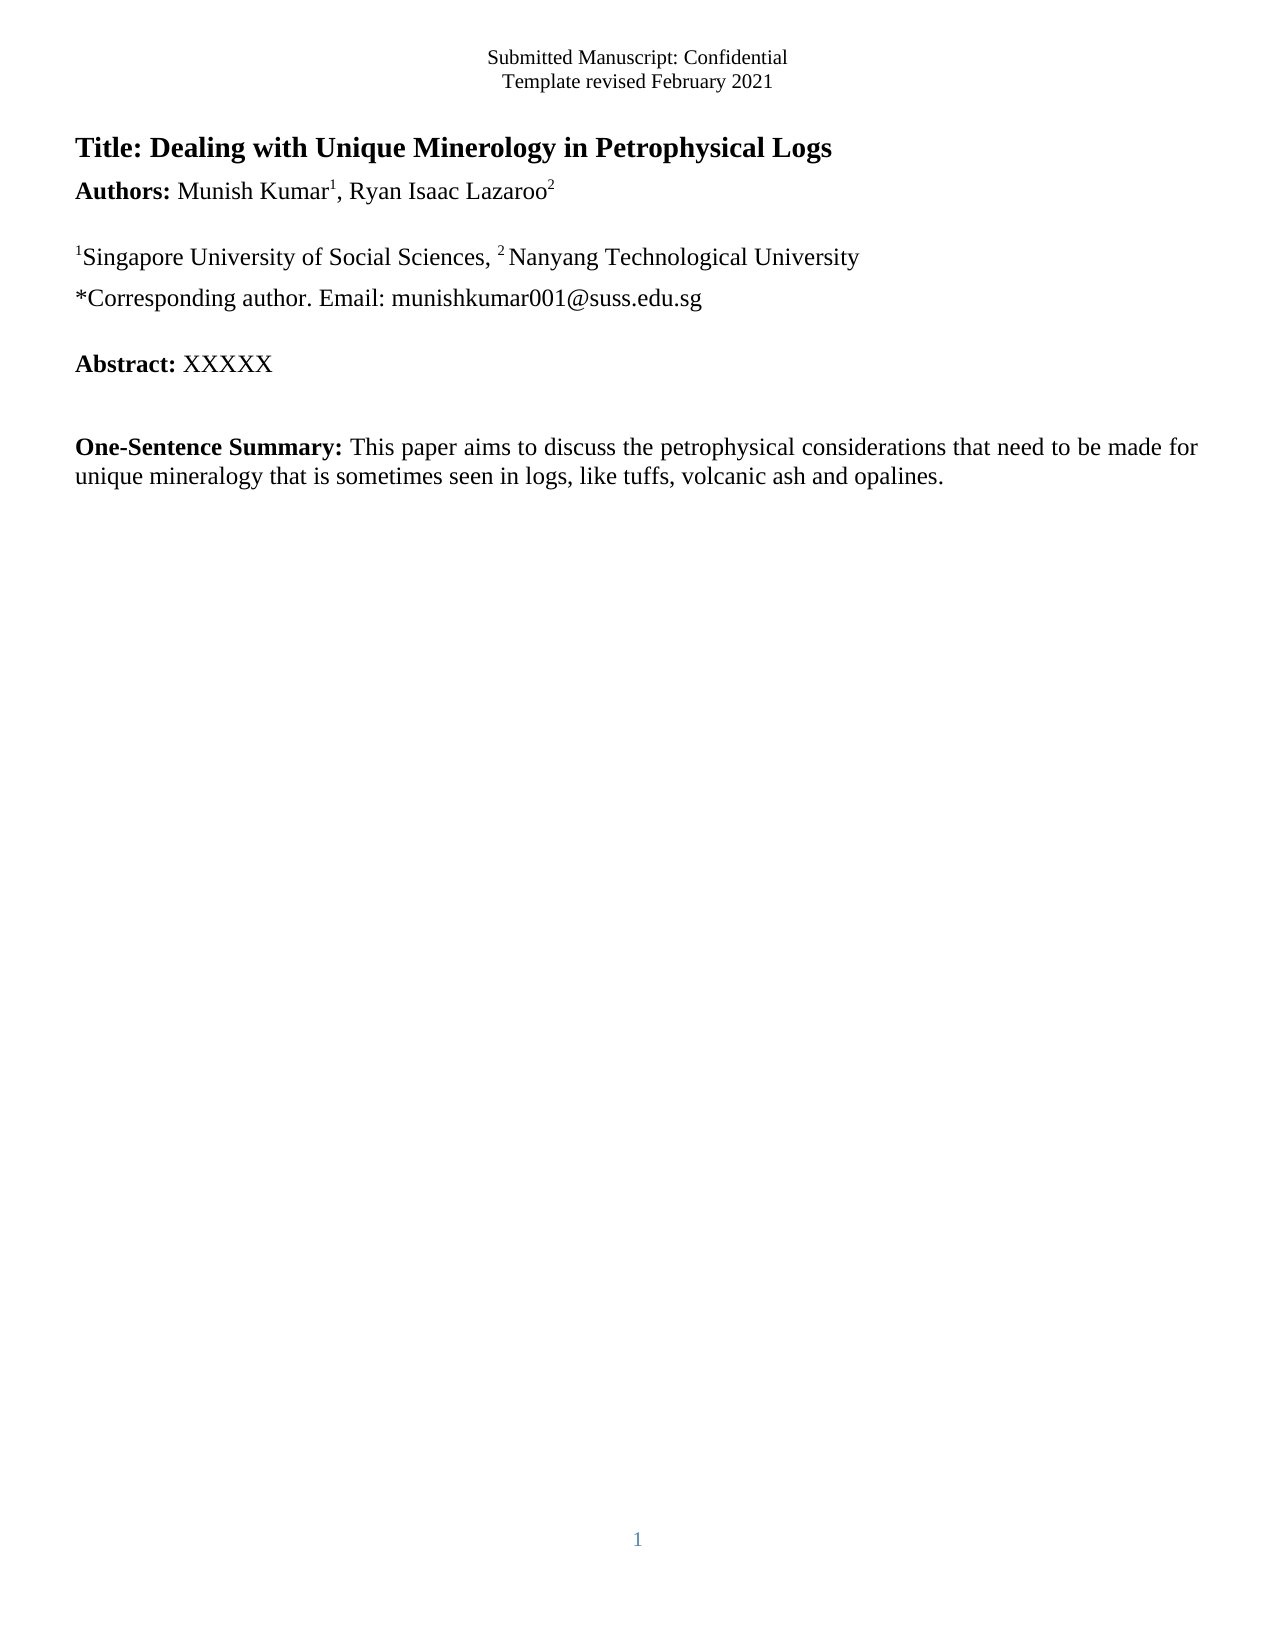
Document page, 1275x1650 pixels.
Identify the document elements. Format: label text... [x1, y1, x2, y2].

text Abstract: XXXXX [75, 349, 1200, 378]
text One-Sentence Summary: This paper aims to discuss the petrophysical considerations that need to be made for unique mineralogy that is sometimes seen in logs, like tuffs, volcanic ash and opalines. [75, 432, 1200, 489]
text Authors: Munish Kumar1, Ryan Isaac Lazaroo2 [75, 176, 1200, 204]
title Title: Dealing with Unique Minerology in Petrophysical Logs [75, 130, 1200, 163]
text *Corresponding author. Email: munishkumar001@suss.edu.sg [75, 283, 1200, 312]
text 1Singapore University of Social Sciences, 2 Nanyang Technological University [75, 242, 1200, 271]
